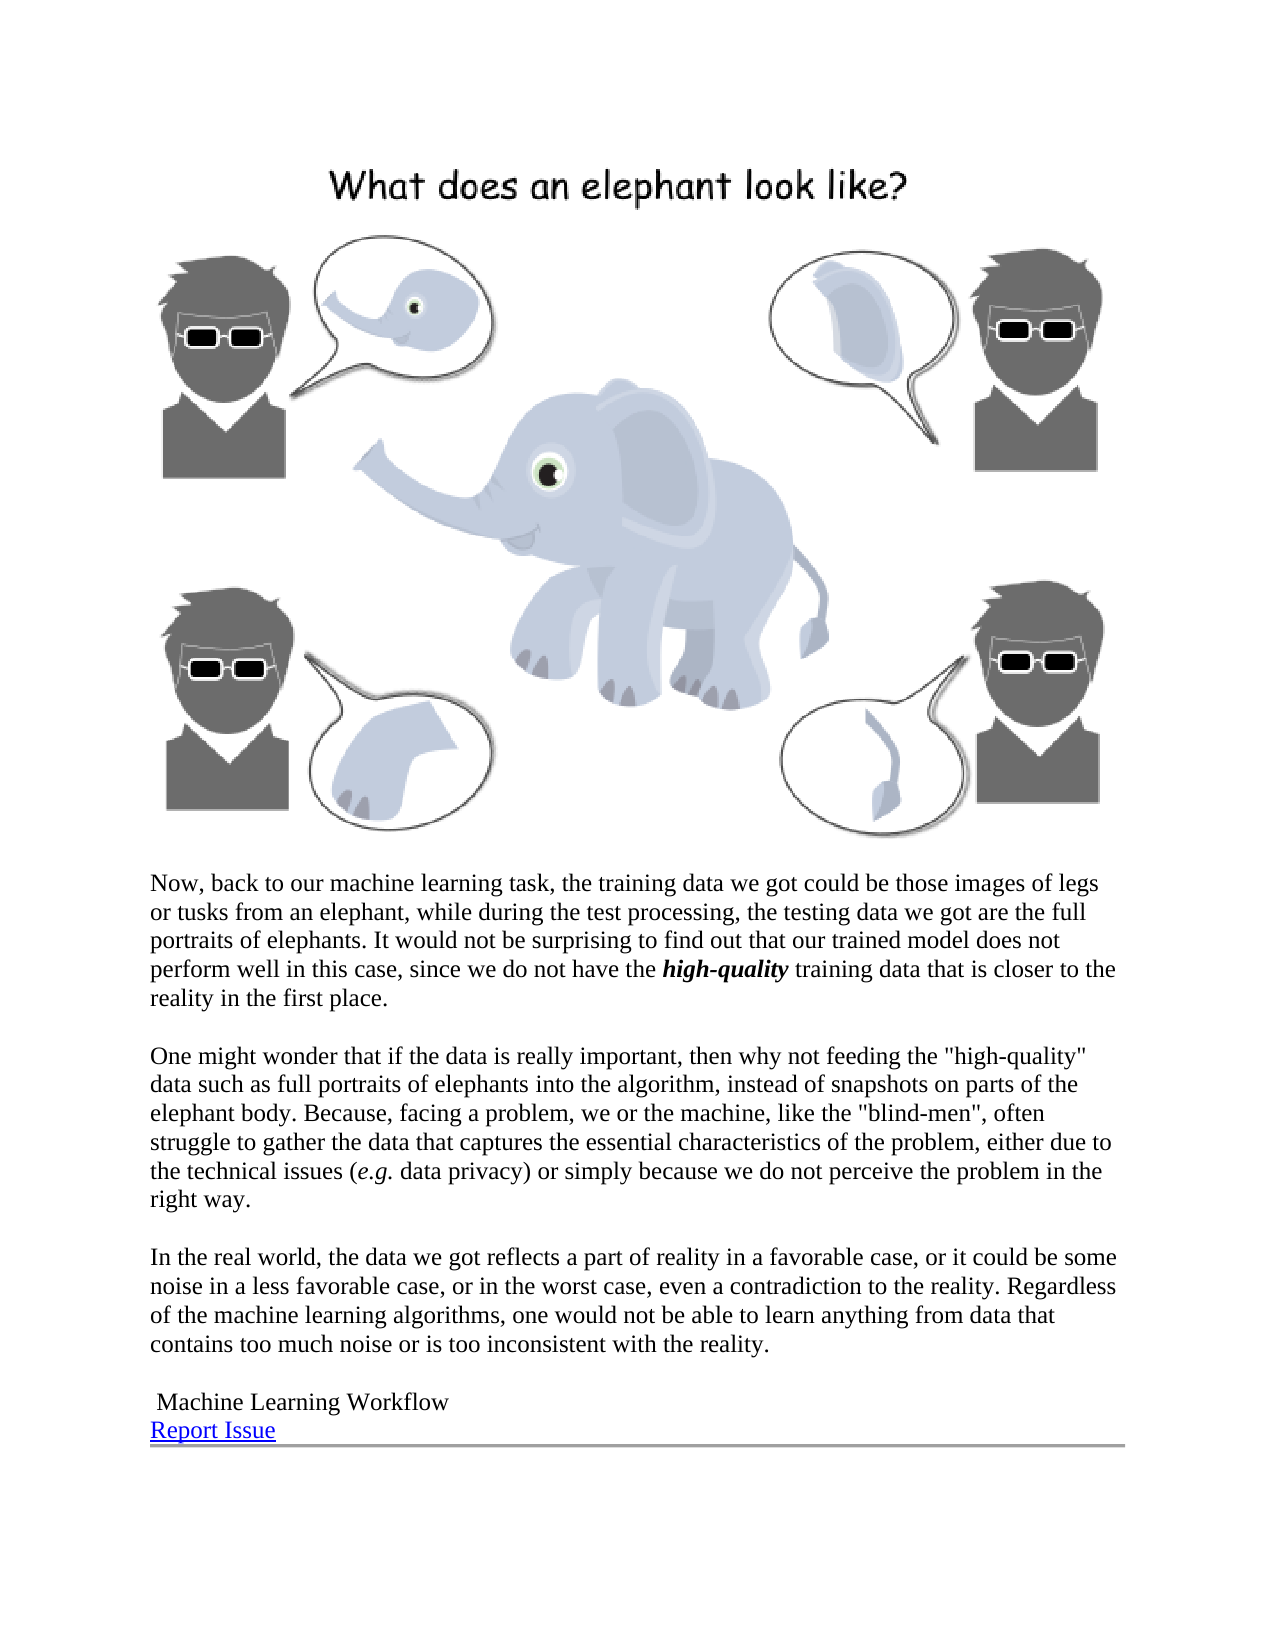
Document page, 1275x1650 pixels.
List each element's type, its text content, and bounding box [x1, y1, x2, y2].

text One might wonder that if the data is really important, then why not feeding the "high-quality" data such as full portraits of elephants into the algorithm, instead of snapshots on parts of the elephant body. Because, facing a problem, we or the machine, like the "blind-men", often struggle to gather the data that captures the essential characteristics of the problem, either due to the technical issues (e.g. data privacy) or simply because we do not perceive the problem in the right way. [150, 1041, 1125, 1213]
text Machine Learning Workflow [150, 1387, 1125, 1415]
text Report Issue [150, 1415, 1125, 1444]
text Now, back to our machine learning task, the training data we got could be those images of legs or tusks from an elephant, while during the test processing, the testing data we got are the full portraits of elephants. It would not be surprising to find out that our trained model does not perform well in this case, since we do not have the high-quality training data that is closer to the reality in the first place. [150, 868, 1125, 1012]
text In the real world, the data we got reflects a part of reality in a favorable case, or it could be some noise in a less favorable case, or in the worst case, even a contradiction to the reality. Regardless of the machine learning algorithms, one would not be able to learn anything from data that contains too much noise or is too inconsistent with the reality. [150, 1242, 1125, 1357]
picture [150, 150, 1125, 839]
